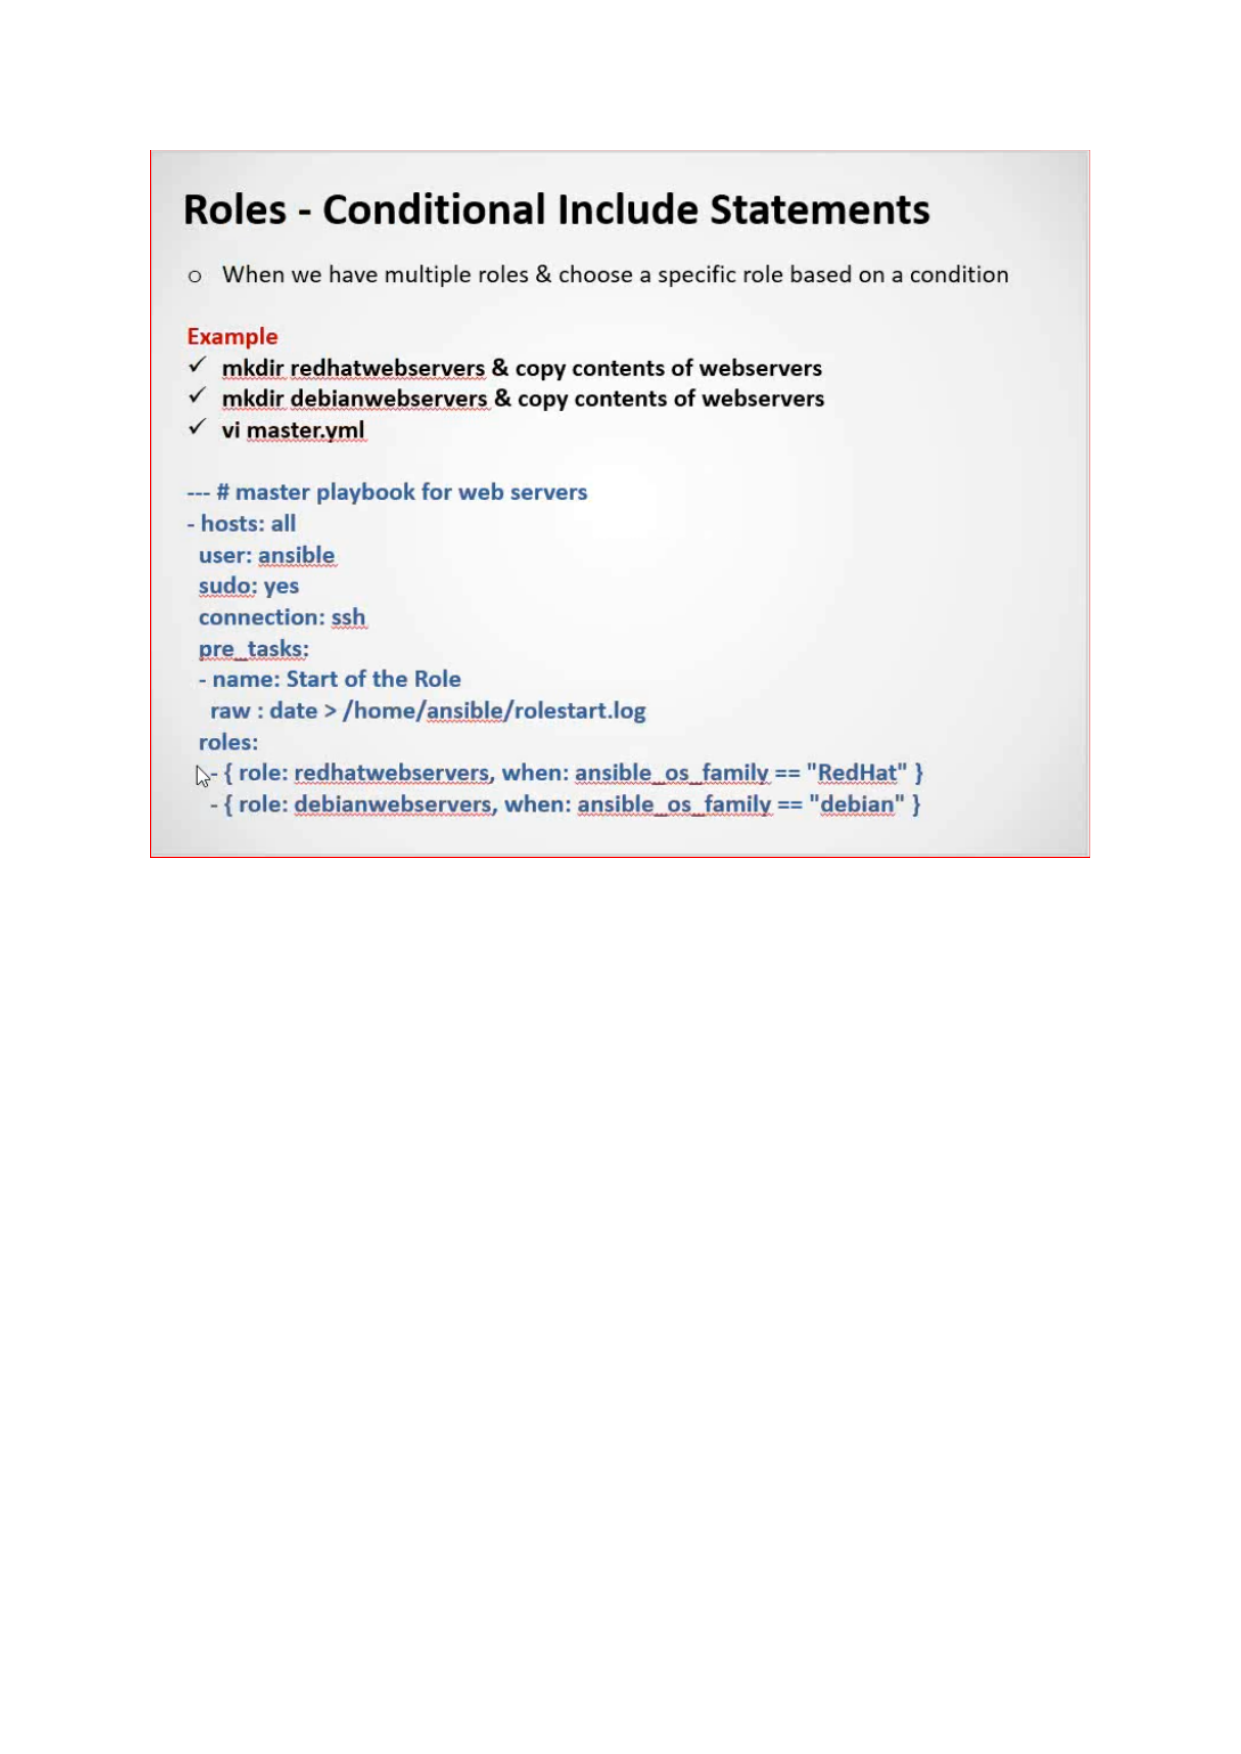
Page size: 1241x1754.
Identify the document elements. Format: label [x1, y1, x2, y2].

picture [150, 150, 1091, 858]
